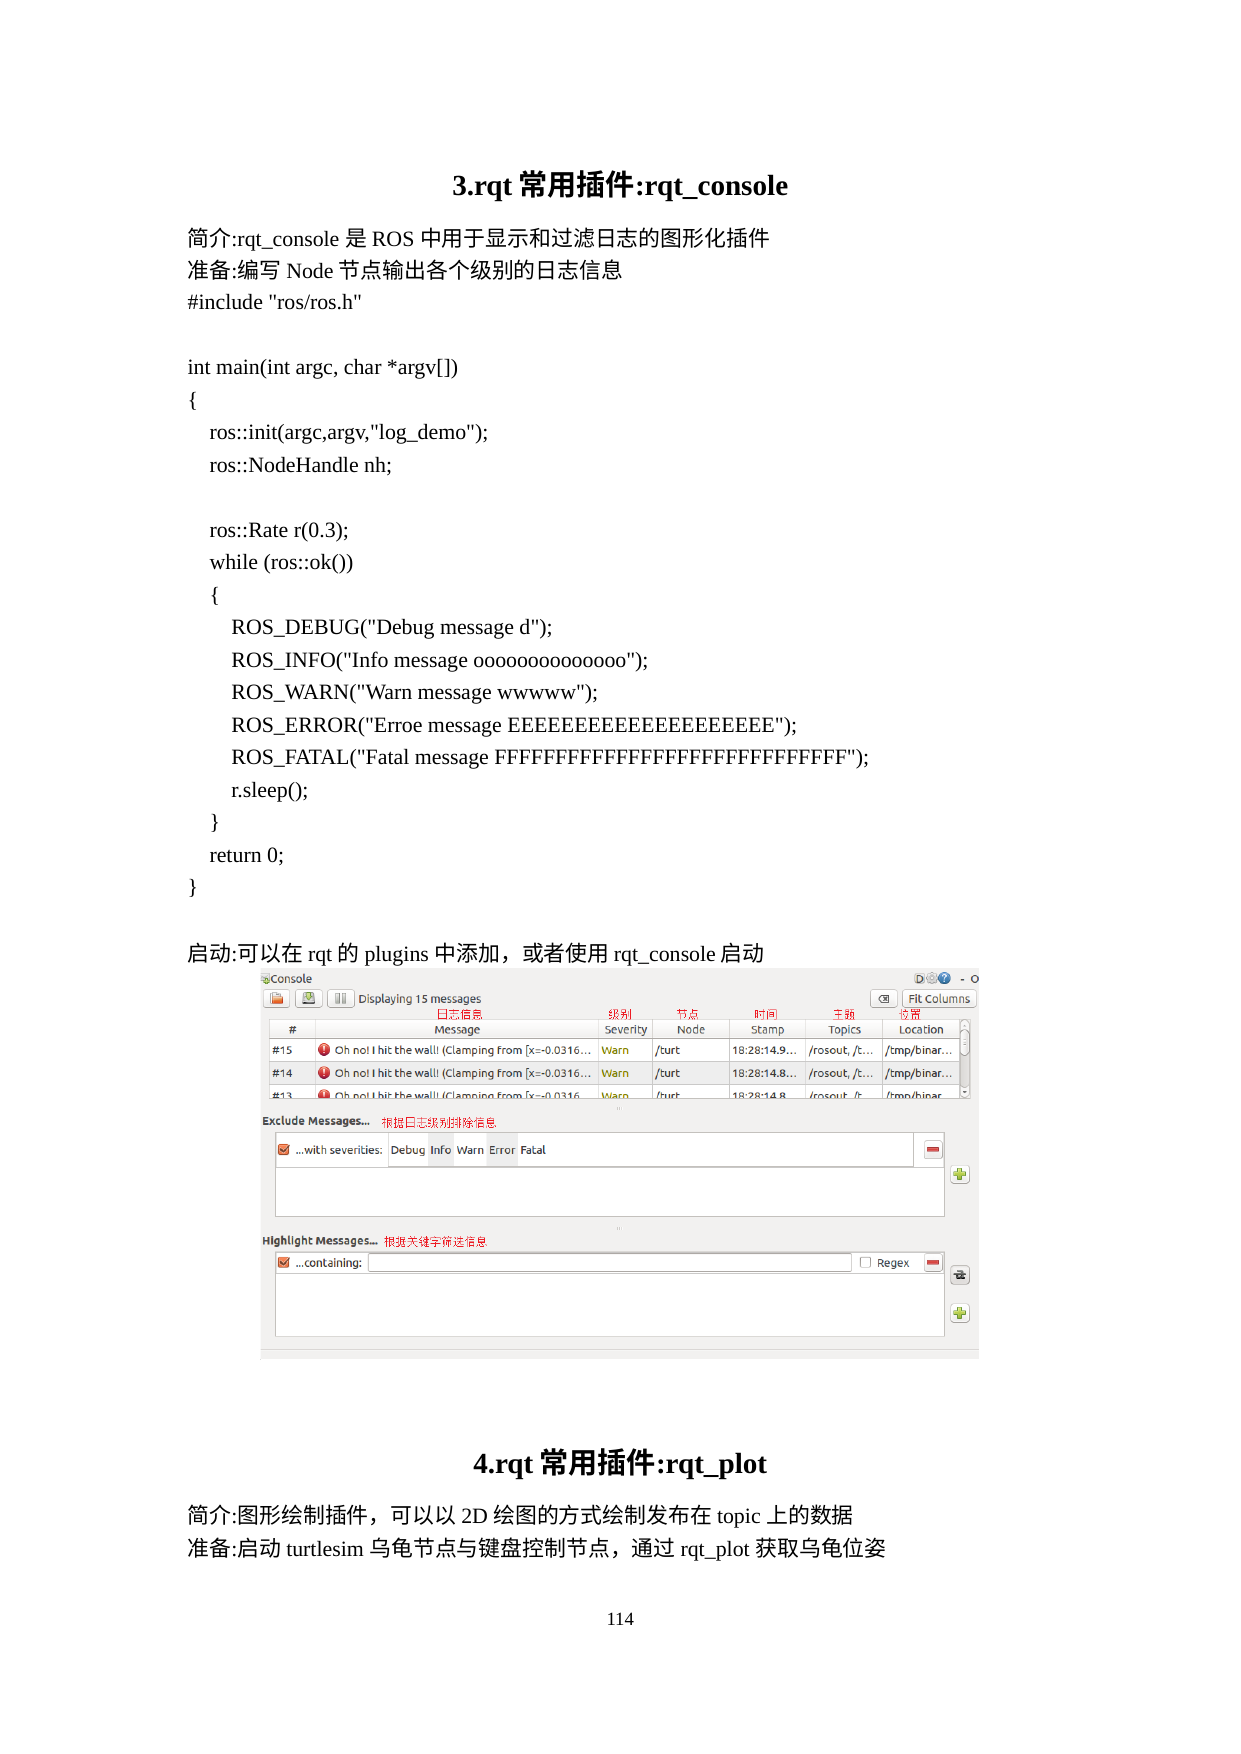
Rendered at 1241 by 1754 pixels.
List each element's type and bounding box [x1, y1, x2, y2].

picture [260, 968, 980, 1360]
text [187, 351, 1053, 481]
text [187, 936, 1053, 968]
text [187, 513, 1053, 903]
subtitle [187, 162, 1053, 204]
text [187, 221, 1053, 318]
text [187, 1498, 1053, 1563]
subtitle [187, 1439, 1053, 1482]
